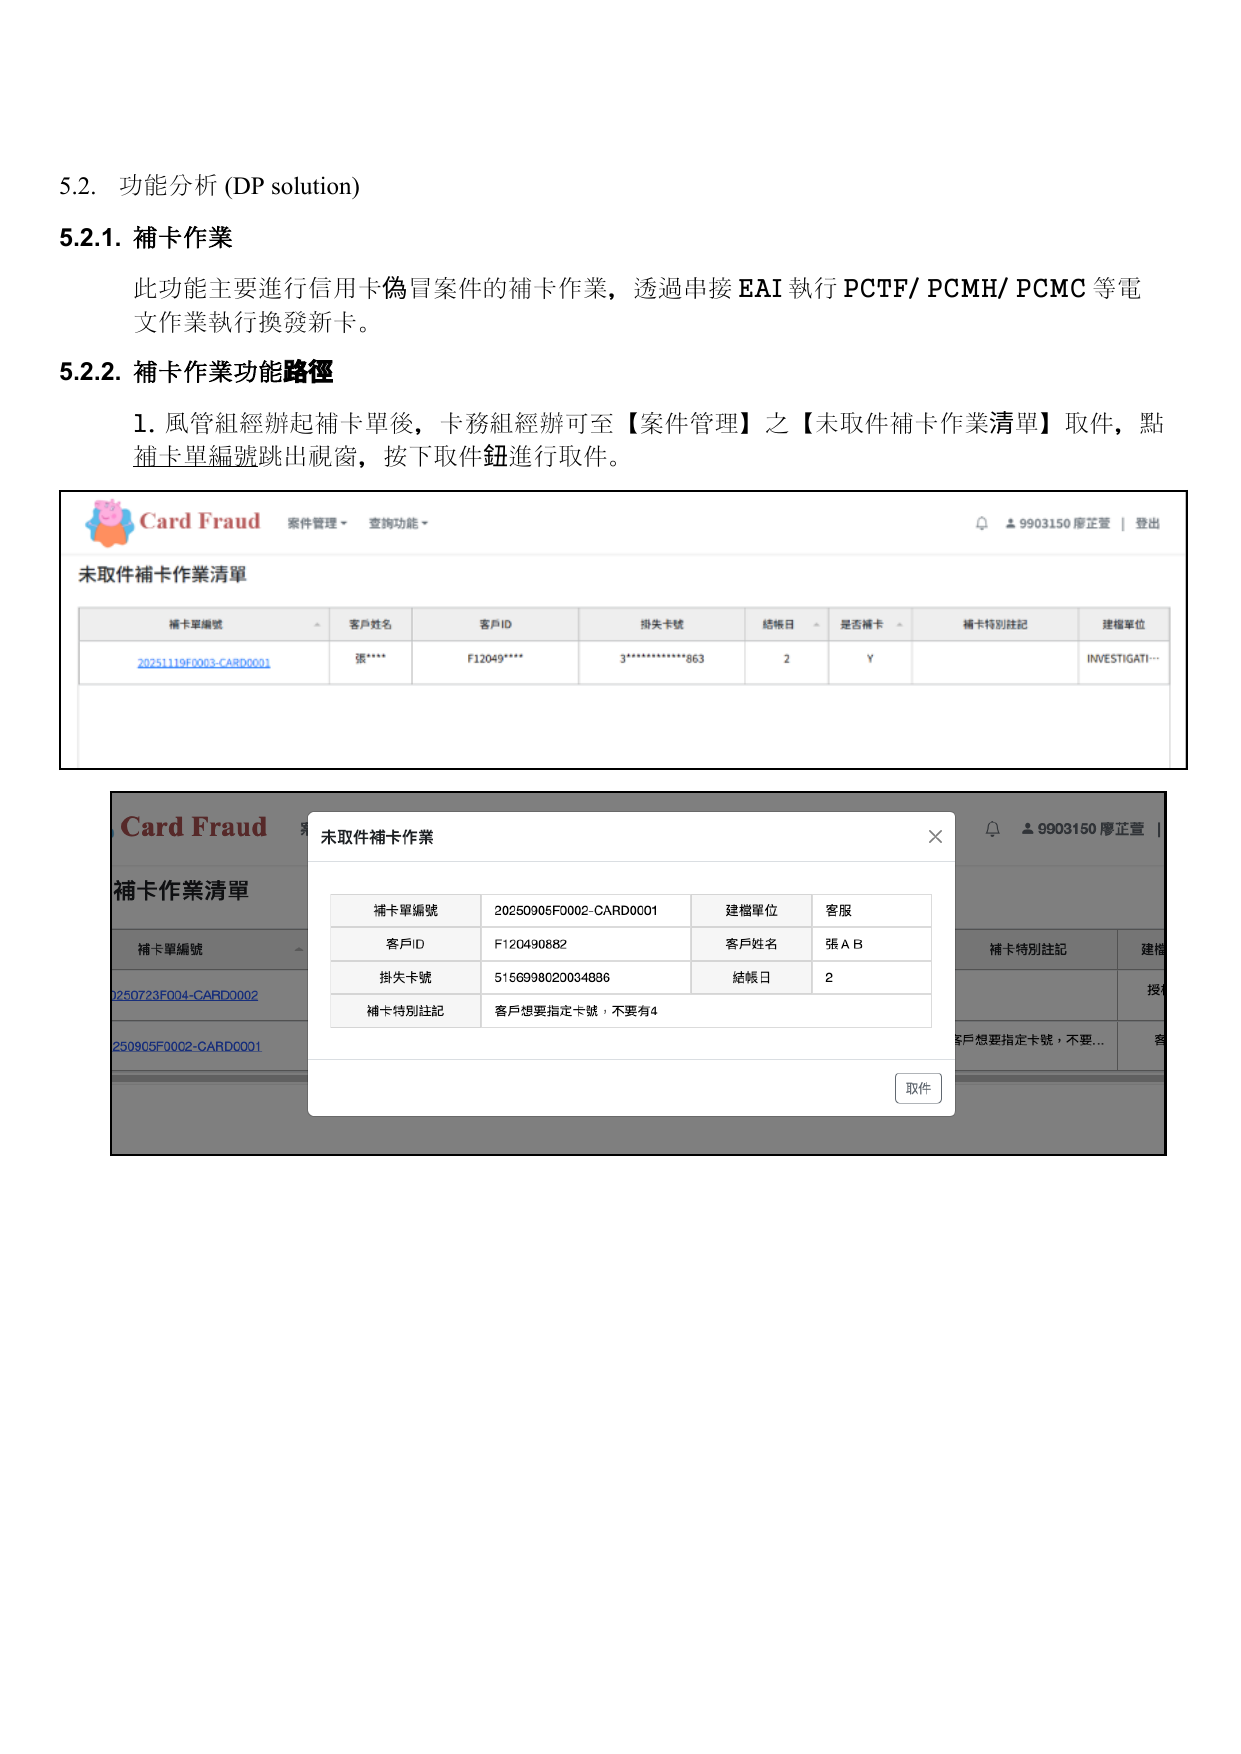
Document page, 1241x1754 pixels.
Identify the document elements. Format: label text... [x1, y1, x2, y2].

picture [61, 492, 1186, 768]
text 1. 風管組經辦起補卡單後，卡務組經辦可至【案件管理】之【未取件補卡作業清單】取件，點補卡單編號跳出視窗，按下取件鈕進行取件。 [133, 407, 1167, 469]
picture [112, 793, 1164, 1154]
subtitle 補卡作業功能路徑 [59, 355, 1167, 386]
text 此功能主要進行信用卡偽冒案件的補卡作業，透過串接EAI執行PCTF/ PCMH/ PCMC等電文作業執行換發新卡。 [133, 273, 1167, 334]
subtitle 補卡作業 [59, 221, 1167, 252]
subtitle 功能分析 (DP solution) [59, 169, 1167, 200]
